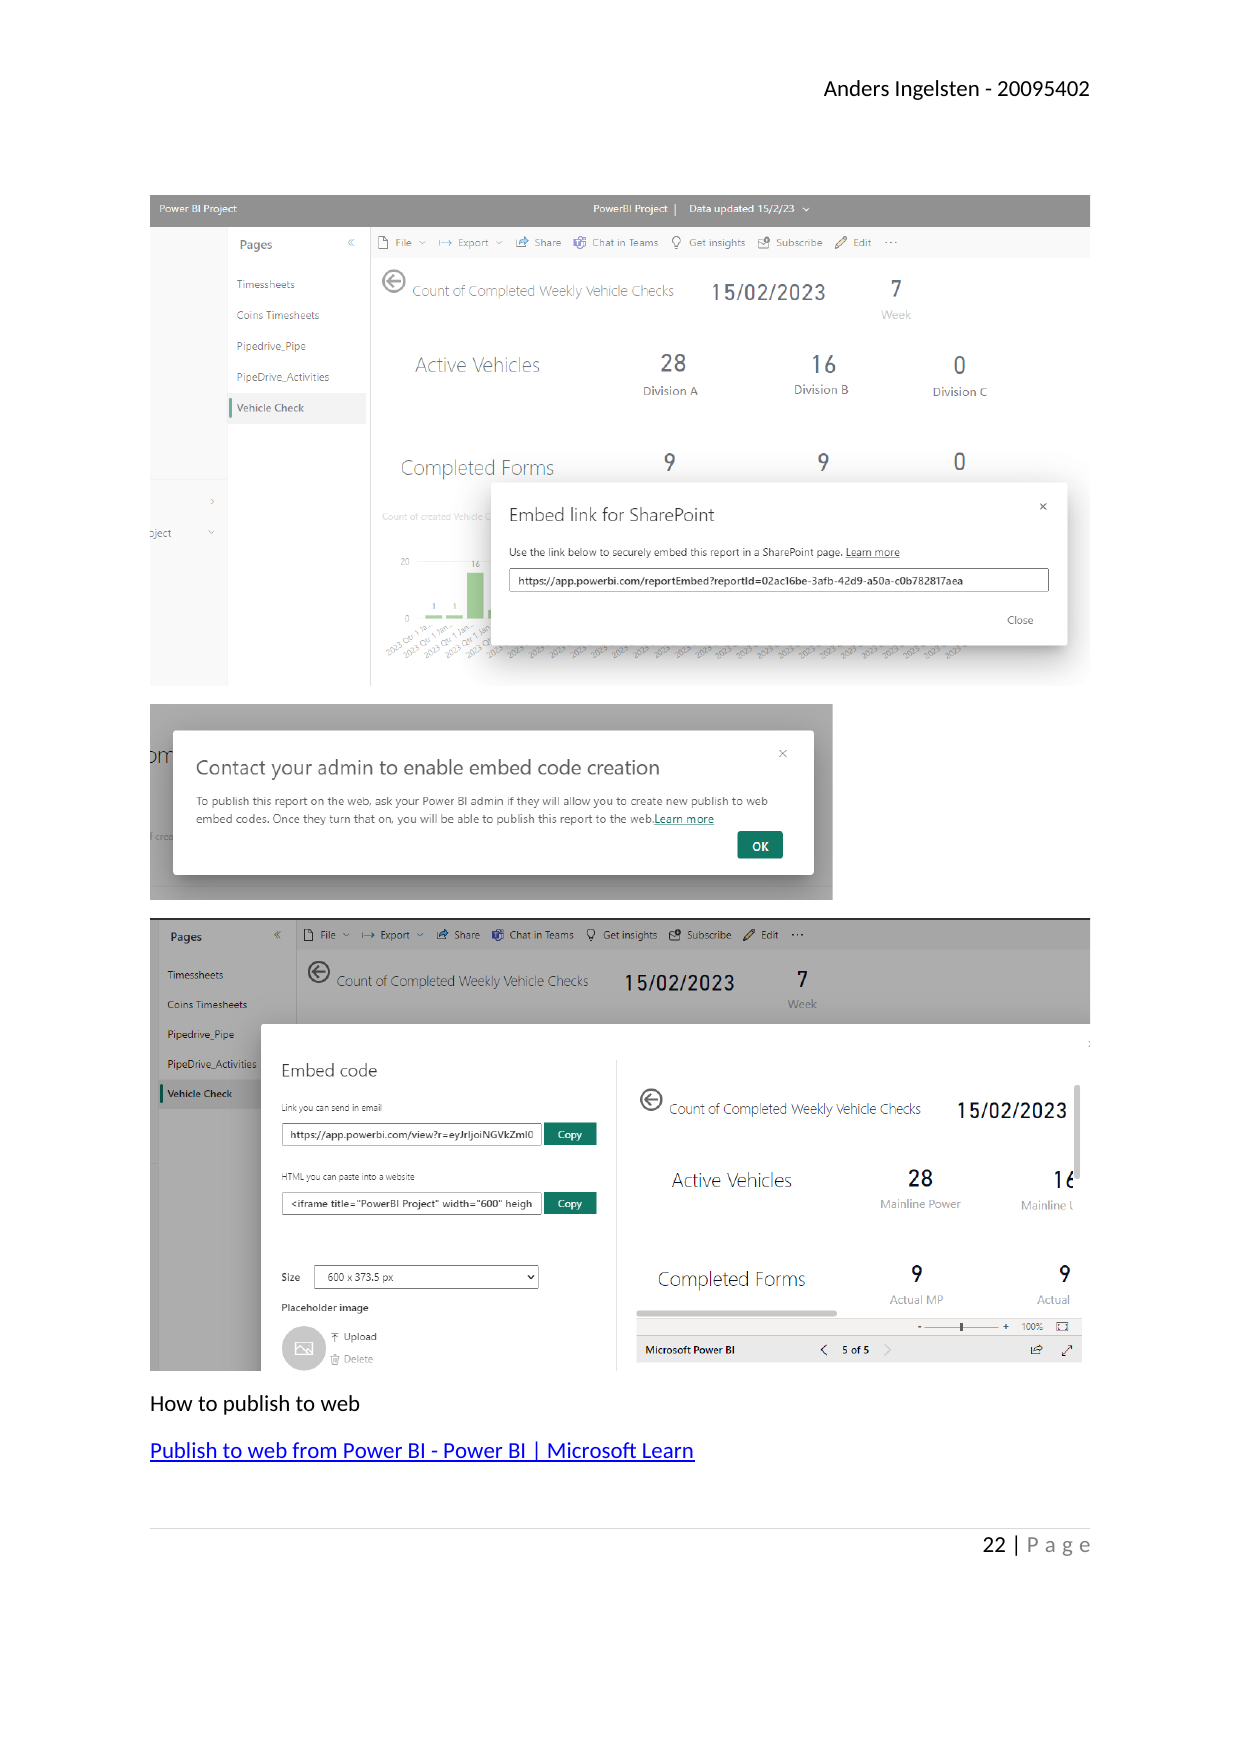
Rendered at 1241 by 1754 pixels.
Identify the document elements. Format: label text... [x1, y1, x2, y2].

text Publish to web from Power BI - Power BI | Microsoft Learn [150, 1436, 1090, 1464]
picture [150, 918, 1091, 1371]
text How to publish to web [150, 1389, 1090, 1417]
picture [150, 704, 833, 900]
picture [150, 195, 1091, 686]
